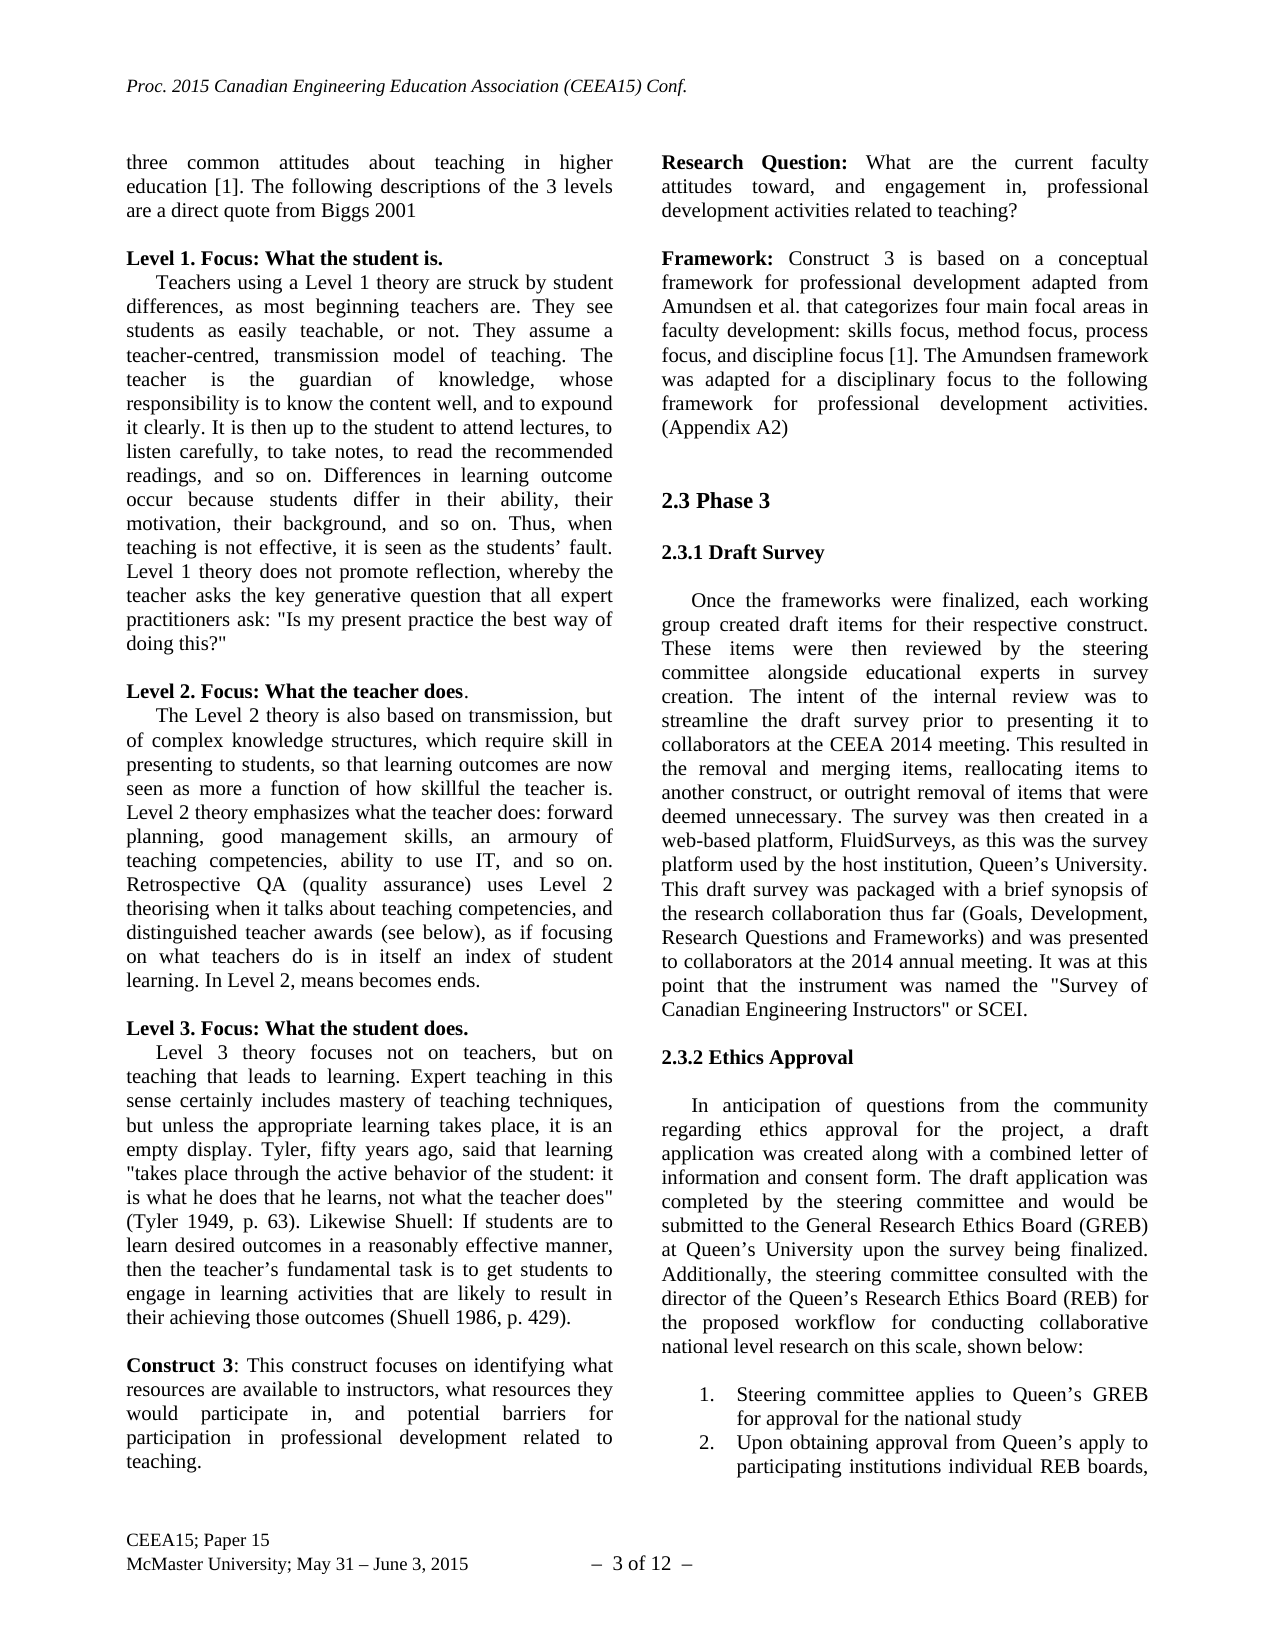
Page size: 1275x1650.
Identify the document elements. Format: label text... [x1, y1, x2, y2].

text 2.3.1 Draft Survey [661, 539, 1149, 564]
text Level 2. Focus: What the teacher does. [126, 679, 613, 703]
text 2.3.2 Ethics Approval [661, 1045, 1149, 1069]
text Research Question: What are the current faculty attitudes toward, and engagement in, professional development activities related to teaching? [661, 150, 1149, 222]
list Steering committee applies to Queen’s GREB for approval for the national study [699, 1382, 1149, 1430]
text Level 3. Focus: What the student does. [126, 1016, 613, 1040]
text The Level 2 theory is also based on transmission, but of complex knowledge structures, which require skill in presenting to students, so that learning outcomes are now seen as more a function of how skillful the teacher is. Level 2 theory emphasizes what the teacher does: forward planning, good management skills, an armoury of teaching competencies, ability to use IT, and so on. Retrospective QA (quality assurance) uses Level 2 theorising when it talks about teaching competencies, and distinguished teacher awards (see below), as if focusing on what teachers do is in itself an index of student learning. In Level 2, means becomes ends. [126, 703, 613, 992]
text Construct 3: This construct focuses on identifying what resources are available to instructors, what resources they would participate in, and potential barriers for participation in professional development related to teaching. [126, 1353, 613, 1473]
text 2.3 Phase 3 [661, 487, 1149, 513]
text Level 3 theory focuses not on teachers, but on teaching that leads to learning. Expert teaching in this sense certainly includes mastery of teaching techniques, but unless the appropriate learning takes place, it is an empty display. Tyler, fifty years ago, said that learning "takes place through the active behavior of the student: it is what he does that he learns, not what the teacher does" (Tyler 1949, p. 63). Likewise Shuell: If students are to learn desired outcomes in a reasonably effective manner, then the teacher’s fundamental task is to get students to engage in learning activities that are likely to result in their achieving those outcomes (Shuell 1986, p. 429). [126, 1040, 613, 1329]
text Teachers using a Level 1 theory are struck by student differences, as most beginning teachers are. They see students as easily teachable, or not. They assume a teacher-centred, transmission model of teaching. The teacher is the guardian of knowledge, whose responsibility is to know the content well, and to expound it clearly. It is then up to the student to attend lectures, to listen carefully, to take notes, to read the recommended readings, and so on. Differences in learning outcome occur because students differ in their ability, their motivation, their background, and so on. Thus, when teaching is not effective, it is seen as the students’ fault. Level 1 theory does not promote reflection, whereby the teacher asks the key generative question that all expert practitioners ask: "Is my present practice the best way of doing this?" [126, 270, 613, 655]
text In anticipation of questions from the community regarding ethics approval for the project, a draft application was created along with a combined letter of information and consent form. The draft application was completed by the steering committee and would be submitted to the General Research Ethics Board (GREB) at Queen’s University upon the survey being finalized. Additionally, the steering committee consulted with the director of the Queen’s Research Ethics Board (REB) for the proposed workflow for conducting collaborative national level research on this scale, shown below: [661, 1093, 1149, 1358]
text Level 1. Focus: What the student is. [126, 246, 613, 270]
text Framework: Construct 3 is based on a conceptual framework for professional development adapted from Amundsen et al. that categorizes four main focal areas in faculty development: skills focus, method focus, process focus, and discipline focus [1]. The Amundsen framework was adapted for a disciplinary focus to the following framework for professional development activities. (Appendix A2) [661, 246, 1149, 439]
text Once the frameworks were finalized, each working group created draft items for their respective construct. These items were then reviewed by the steering committee alongside educational experts in survey creation. The intent of the internal review was to streamline the draft survey prior to presenting it to collaborators at the CEEA 2014 meeting. This resulted in the removal and merging items, reallocating items to another construct, or outright removal of items that were deemed unnecessary. The survey was then created in a web-based platform, FluidSurveys, as this was the survey platform used by the host institution, Queen’s University. This draft survey was packaged with a brief synopsis of the research collaboration thus far (Goals, Development, Research Questions and Frameworks) and was presented to collaborators at the 2014 annual meeting. It was at this point that the instrument was named the "Survey of Canadian Engineering Instructors" or SCEI. [661, 588, 1149, 1021]
